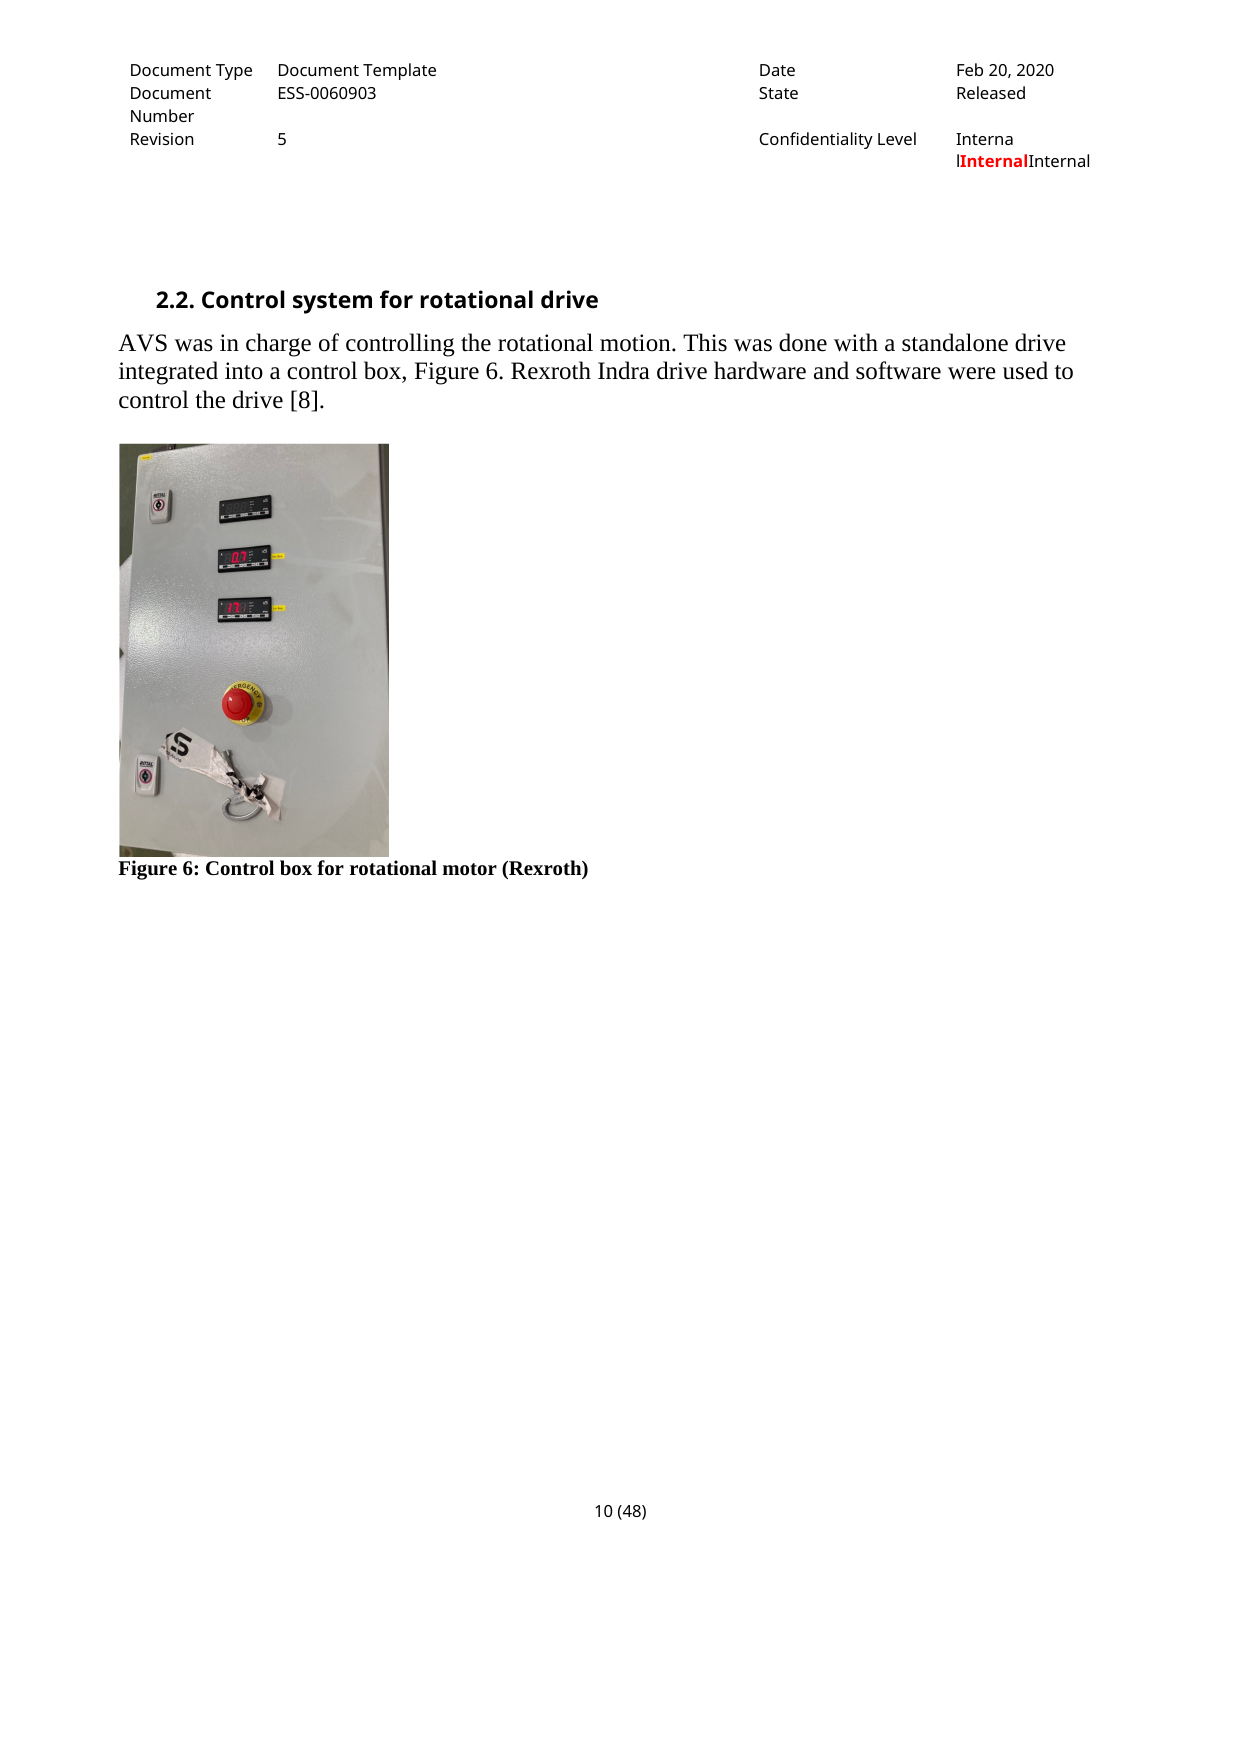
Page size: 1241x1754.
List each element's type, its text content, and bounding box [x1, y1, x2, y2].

text Figure 6: Control box for rotational motor (Rexroth) [118, 856, 1122, 880]
subtitle Control system for rotational drive [156, 284, 1122, 315]
picture [120, 444, 389, 857]
text AVS was in charge of controlling the rotational motion. This was done with a standalone drive integrated into a control box, Figure 6. Rexroth Indra drive hardware and software were used to control the drive [8]. [118, 328, 1122, 414]
